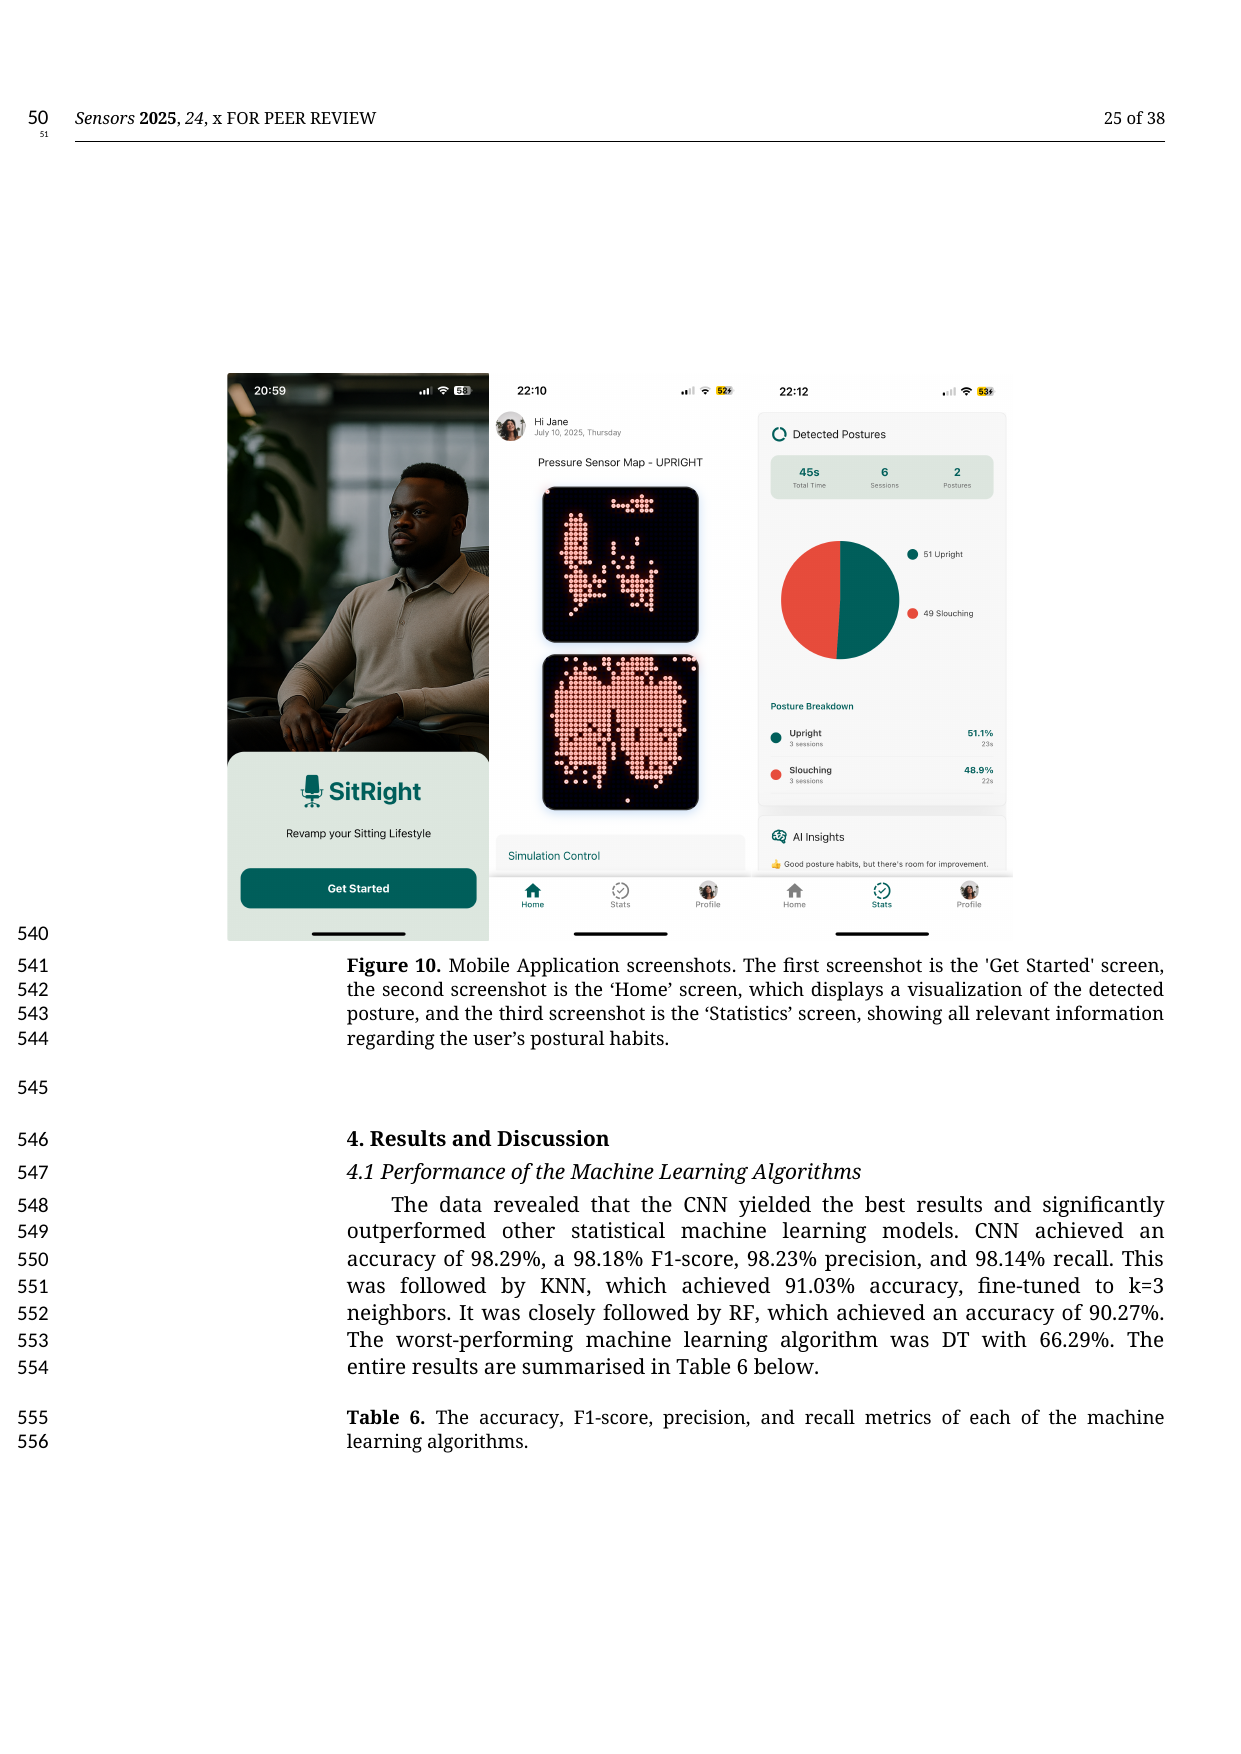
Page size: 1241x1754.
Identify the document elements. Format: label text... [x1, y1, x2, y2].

picture [227, 373, 1013, 941]
text Figure 10. Mobile Application screenshots. The first screenshot is the 'Get Started' screen, the second screenshot is the ‘Home’ screen, which displays a visualization of the detected posture, and the third screenshot is the ‘Statistics’ screen, showing all relevant information regarding the user’s postural habits. [347, 953, 1165, 1050]
subtitle 4. Results and Discussion [347, 1124, 1165, 1151]
text Table 6. The accuracy, F1-score, precision, and recall metrics of each of the machine learning algorithms. [347, 1405, 1165, 1454]
subtitle 4.1 Performance of the Machine Learning Algorithms [347, 1158, 1165, 1185]
text The data revealed that the CNN yielded the best results and significantly outperformed other statistical machine learning models. CNN achieved an accuracy of 98.29%, a 98.18% F1-score, 98.23% precision, and 98.14% recall. This was followed by KNN, which achieved 91.03% accuracy, fine-tuned to k=3 neighbors. It was closely followed by RF, which achieved an accuracy of 90.27%. The worst-performing machine learning algorithm was DT with 66.29%. The entire results are summarised in Table 6 below. [347, 1191, 1165, 1380]
